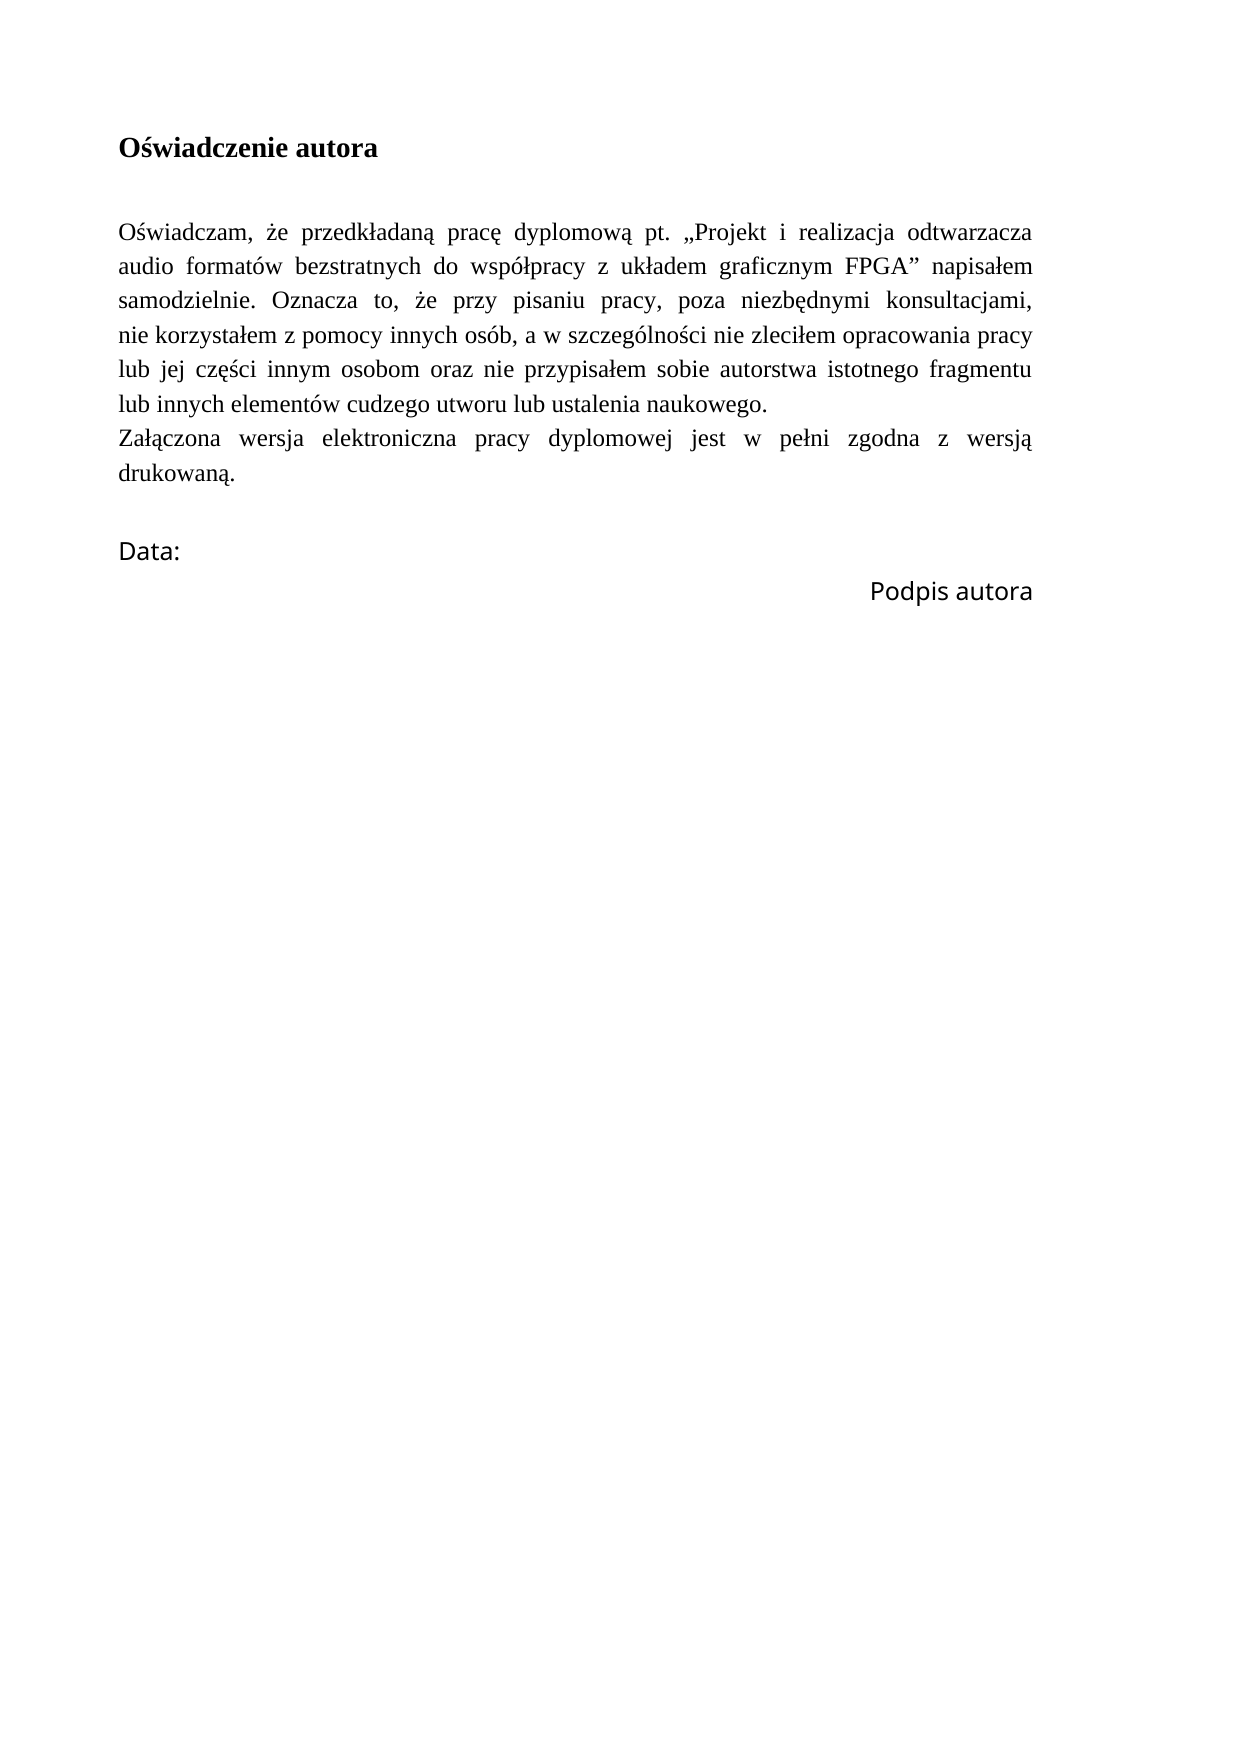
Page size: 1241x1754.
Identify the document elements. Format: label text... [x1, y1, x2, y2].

text Załączona wersja elektroniczna pracy dyplomowej jest w pełni zgodna z wersją drukowaną. [118, 423, 1033, 487]
text Podpis autora [118, 574, 1033, 608]
text Oświadczam, że przedkładaną pracę dyplomową pt. „Projekt i realizacja odtwarzacza audio formatów bezstratnych do współpracy z układem graficznym FPGA” napisałem samodzielnie. Oznacza to, że przy pisaniu pracy, poza niezbędnymi konsultacjami, nie korzystałem z pomocy innych osób, a w szczególności nie zleciłem opracowania pracy lub jej części innym osobom oraz nie przypisałem sobie autorstwa istotnego fragmentu lub innych elementów cudzego utworu lub ustalenia naukowego. [118, 217, 1033, 418]
text Data: [118, 533, 1033, 567]
text Oświadczenie autora [118, 130, 1033, 163]
